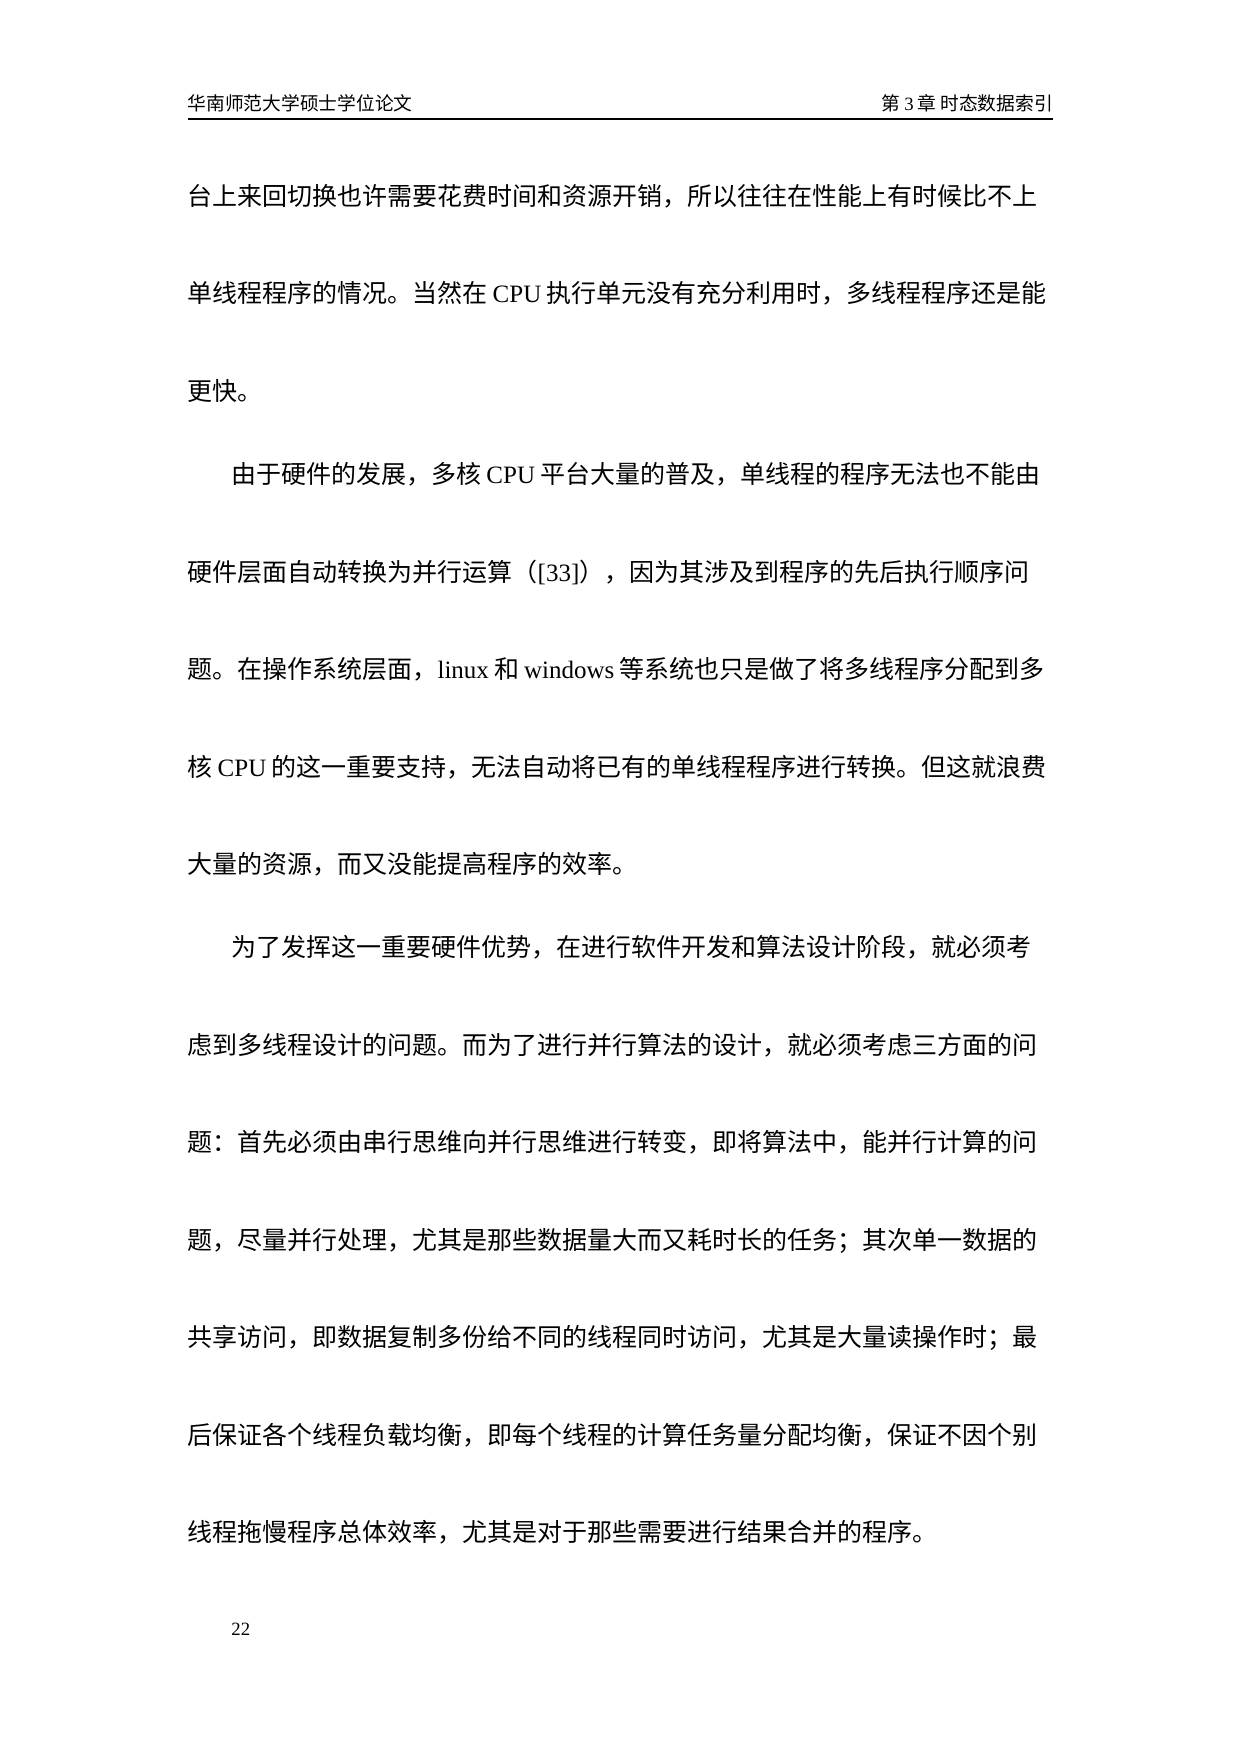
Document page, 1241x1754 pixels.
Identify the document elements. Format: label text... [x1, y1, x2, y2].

text 为了发挥这一重要硬件优势，在进行软件开发和算法设计阶段，就必须考虑到多线程设计的问题。而为了进行并行算法的设计，就必须考虑三方面的问题：首先必须由串行思维向并行思维进行转变，即将算法中，能并行计算的问题，尽量并行处理，尤其是那些数据量大而又耗时长的任务；其次单一数据的共享访问，即数据复制多份给不同的线程同时访问，尤其是大量读操作时；最后保证各个线程负载均衡，即每个线程的计算任务量分配均衡，保证不因个别线程拖慢程序总体效率，尤其是对于那些需要进行结果合并的程序。 [187, 913, 1053, 1563]
text 由于硬件的发展，多核CPU平台大量的普及，单线程的程序无法也不能由硬件层面自动转换为并行运算（[33]），因为其涉及到程序的先后执行顺序问题。在操作系统层面，linux和windows等系统也只是做了将多线程序分配到多核CPU的这一重要支持，无法自动将已有的单线程程序进行转换。但这就浪费大量的资源，而又没能提高程序的效率。 [187, 440, 1053, 895]
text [187, 162, 1053, 422]
